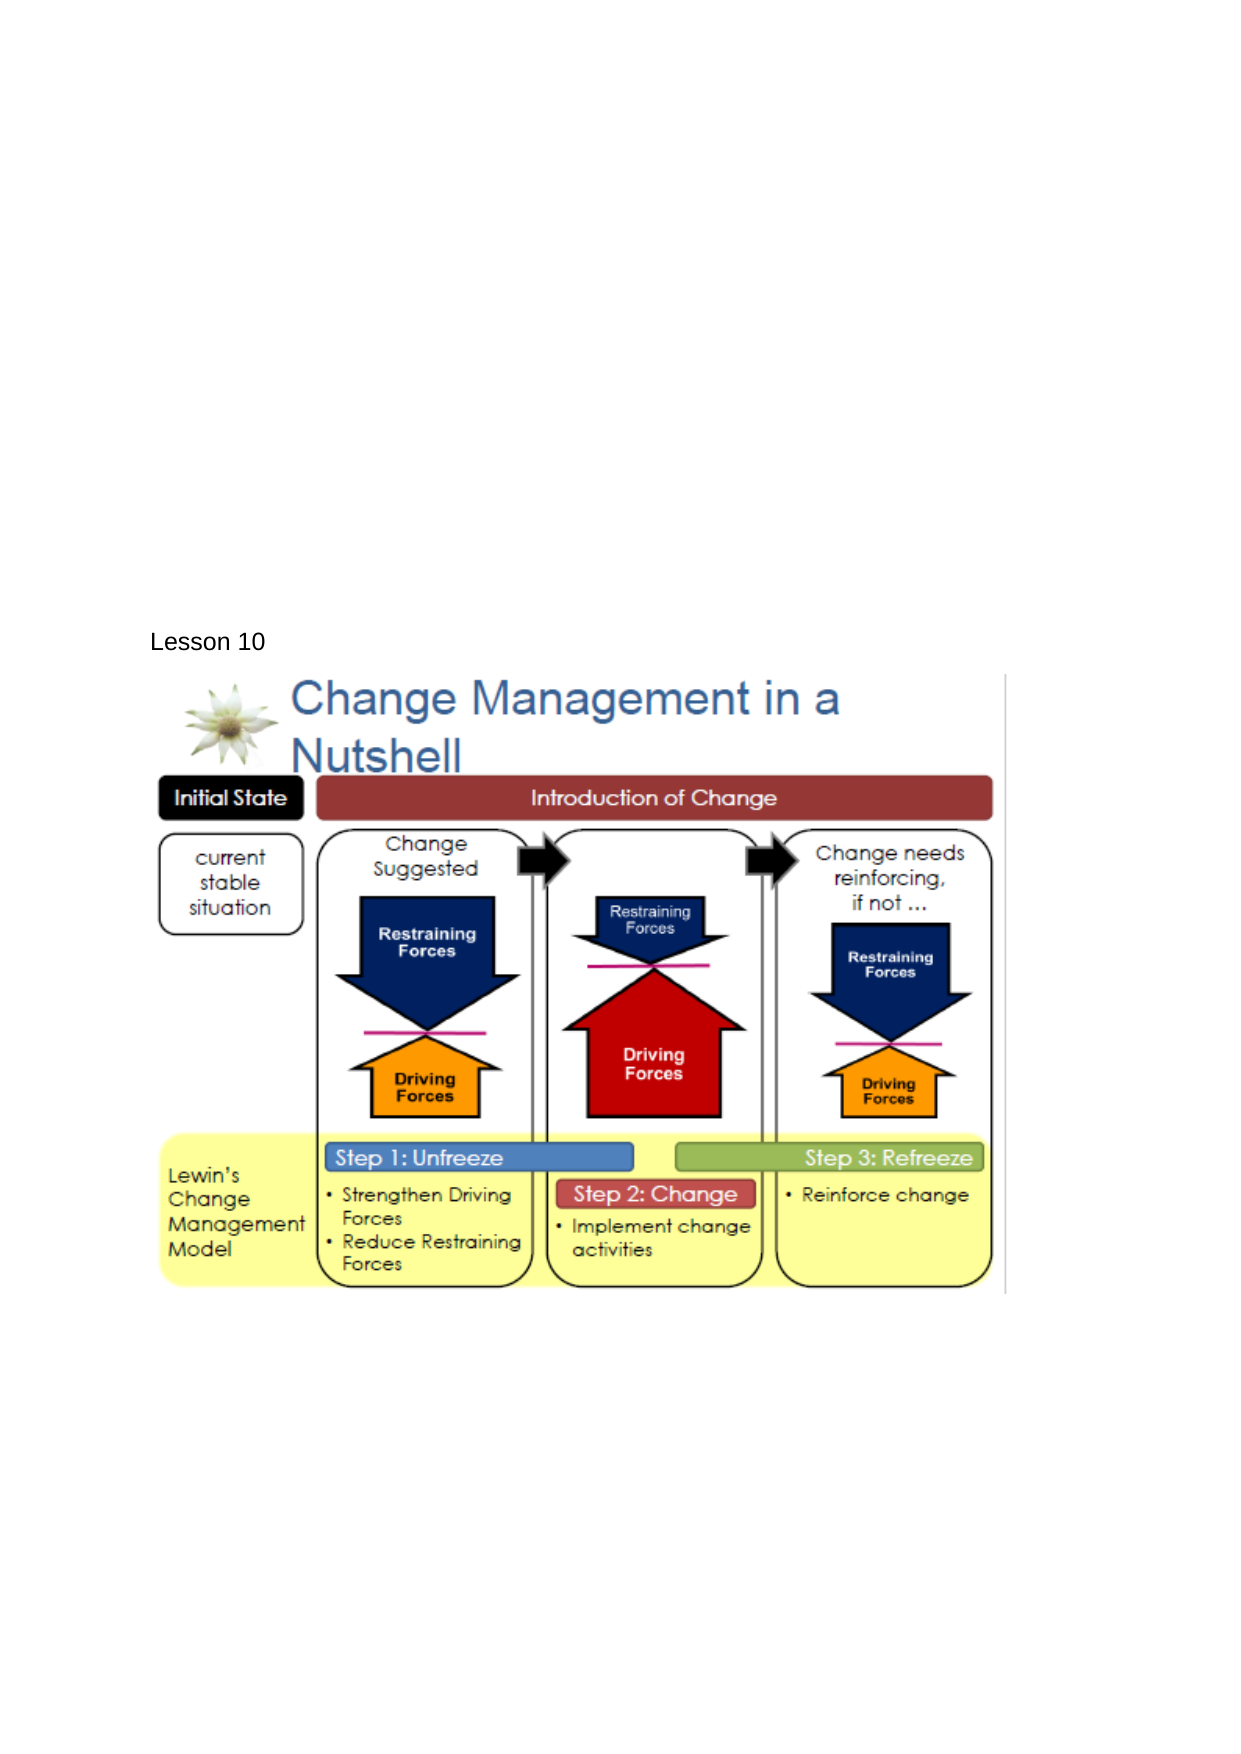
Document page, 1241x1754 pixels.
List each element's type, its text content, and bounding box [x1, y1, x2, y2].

text Lesson 10 [150, 627, 1090, 656]
picture [150, 674, 1008, 1294]
